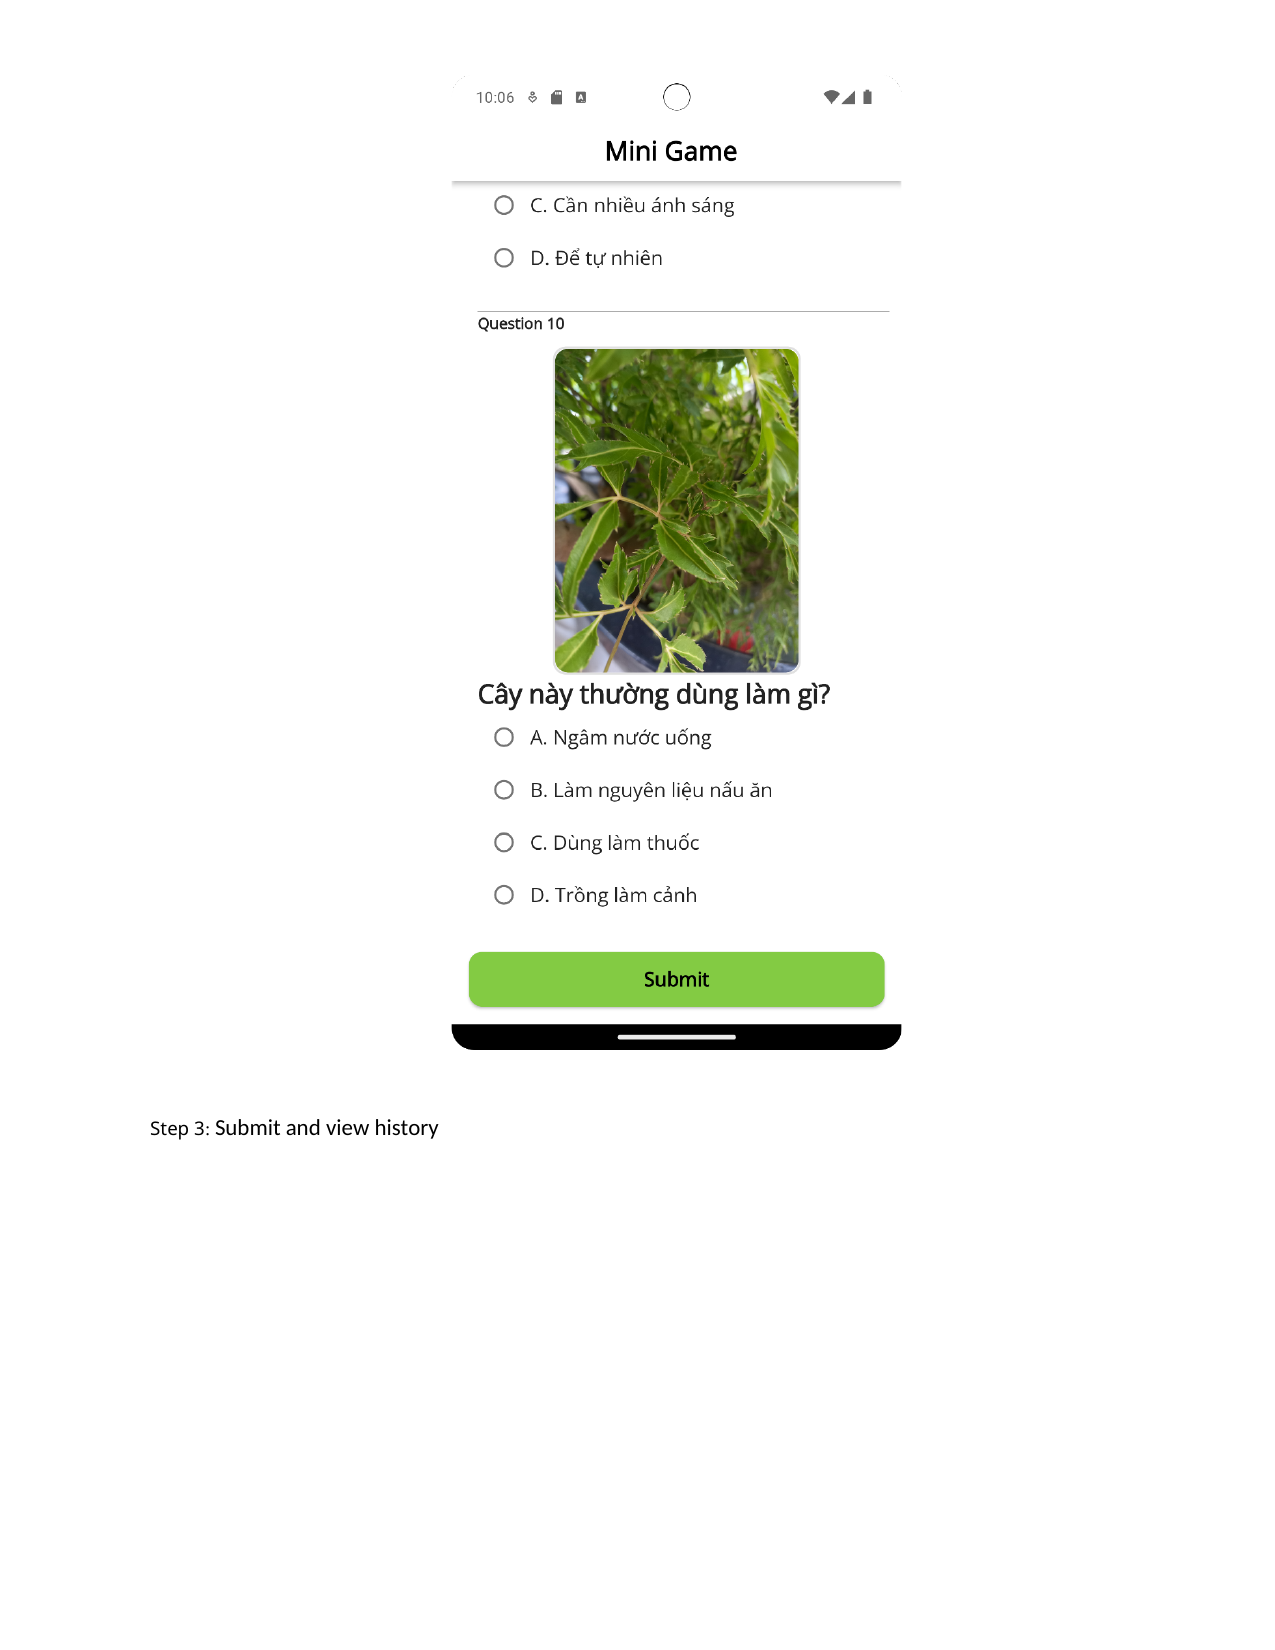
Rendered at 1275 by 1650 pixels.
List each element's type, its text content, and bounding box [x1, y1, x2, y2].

text Step 3: Submit and view history [150, 1113, 1128, 1141]
picture [451, 75, 902, 1050]
